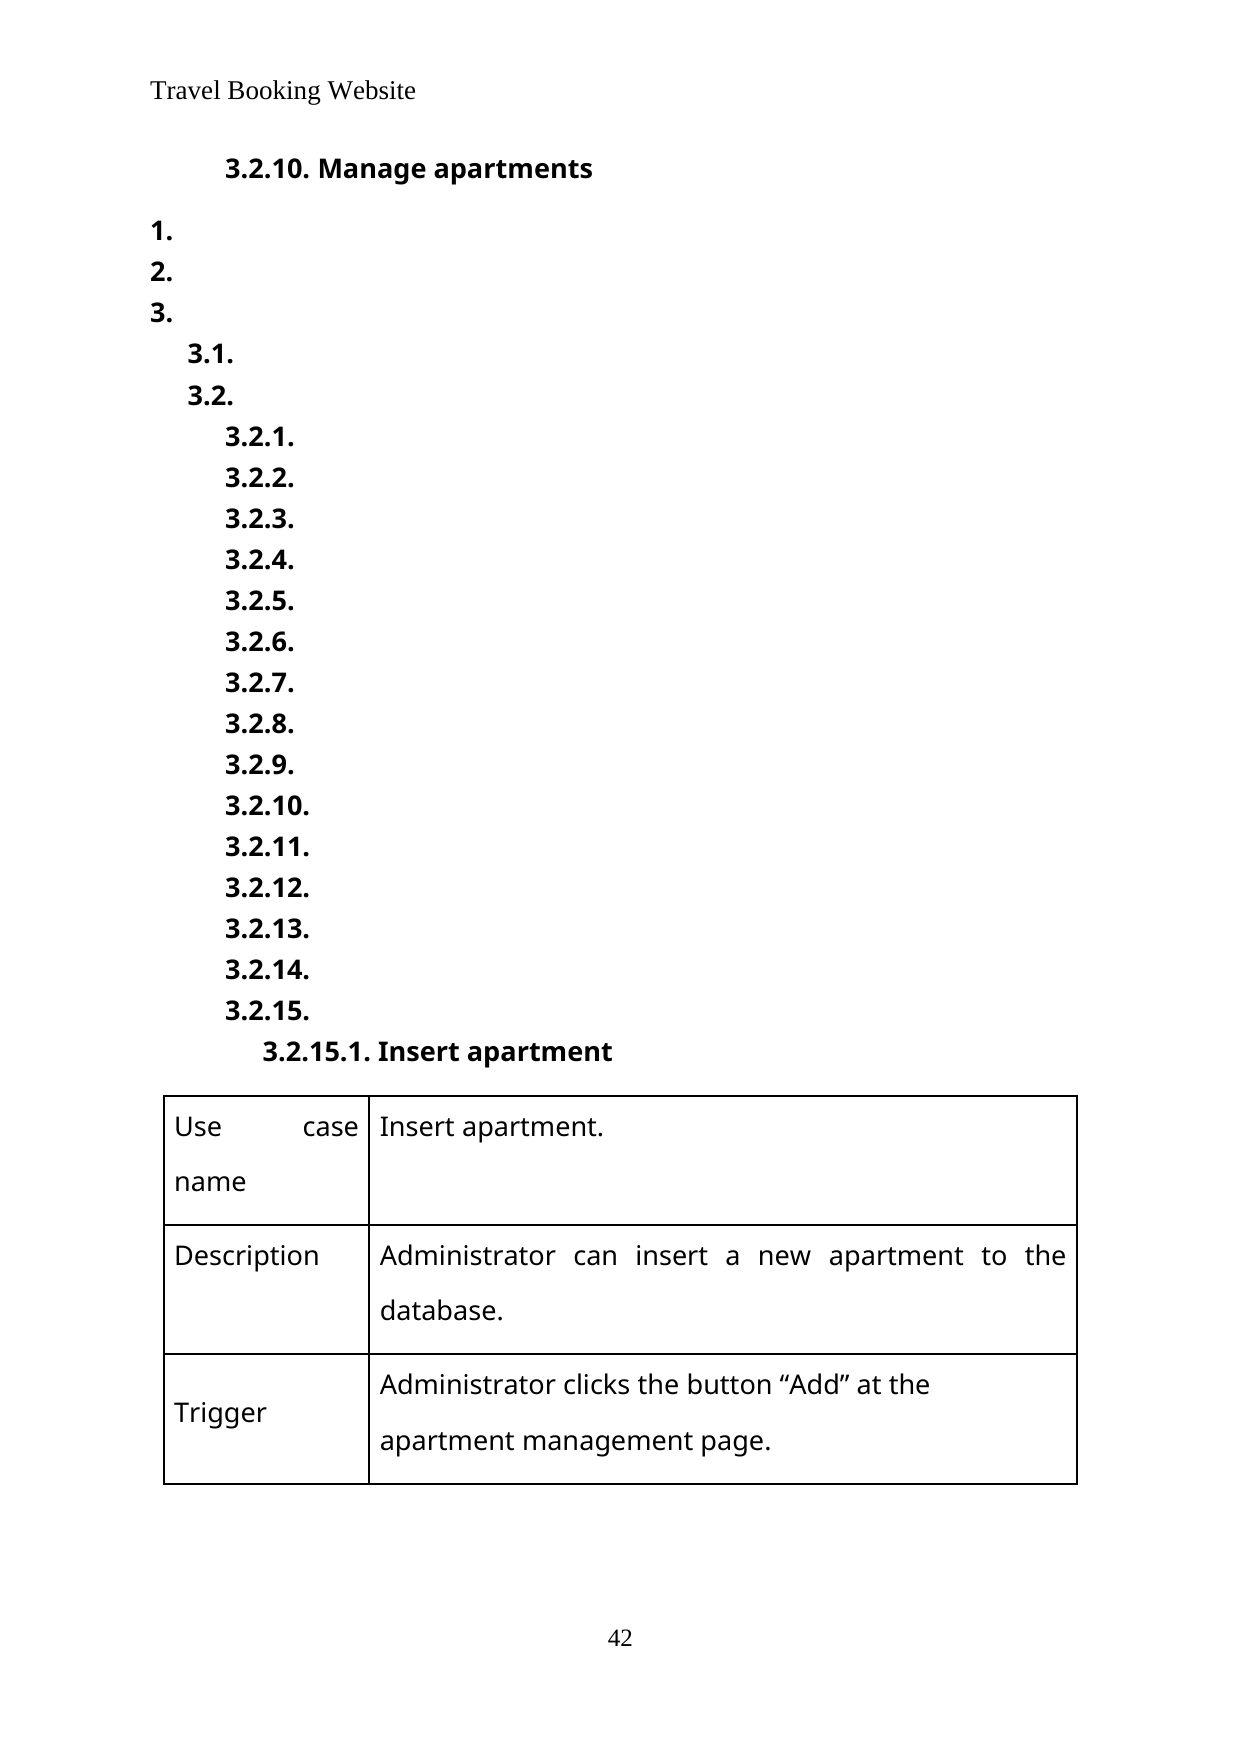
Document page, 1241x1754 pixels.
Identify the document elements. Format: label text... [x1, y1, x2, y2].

subtitle Manage apartments [225, 150, 1090, 187]
table_cell Description [165, 1226, 368, 1353]
subtitle Insert apartment [262, 1033, 1090, 1069]
table_header Insert apartment. [370, 1097, 1076, 1224]
table_cell Trigger [165, 1355, 368, 1483]
table_header Use case name [165, 1097, 368, 1224]
table_cell Administrator clicks the button “Add” at the apartment management page. [370, 1355, 1076, 1483]
table_cell Administrator can insert a new apartment to the database. [370, 1226, 1076, 1353]
